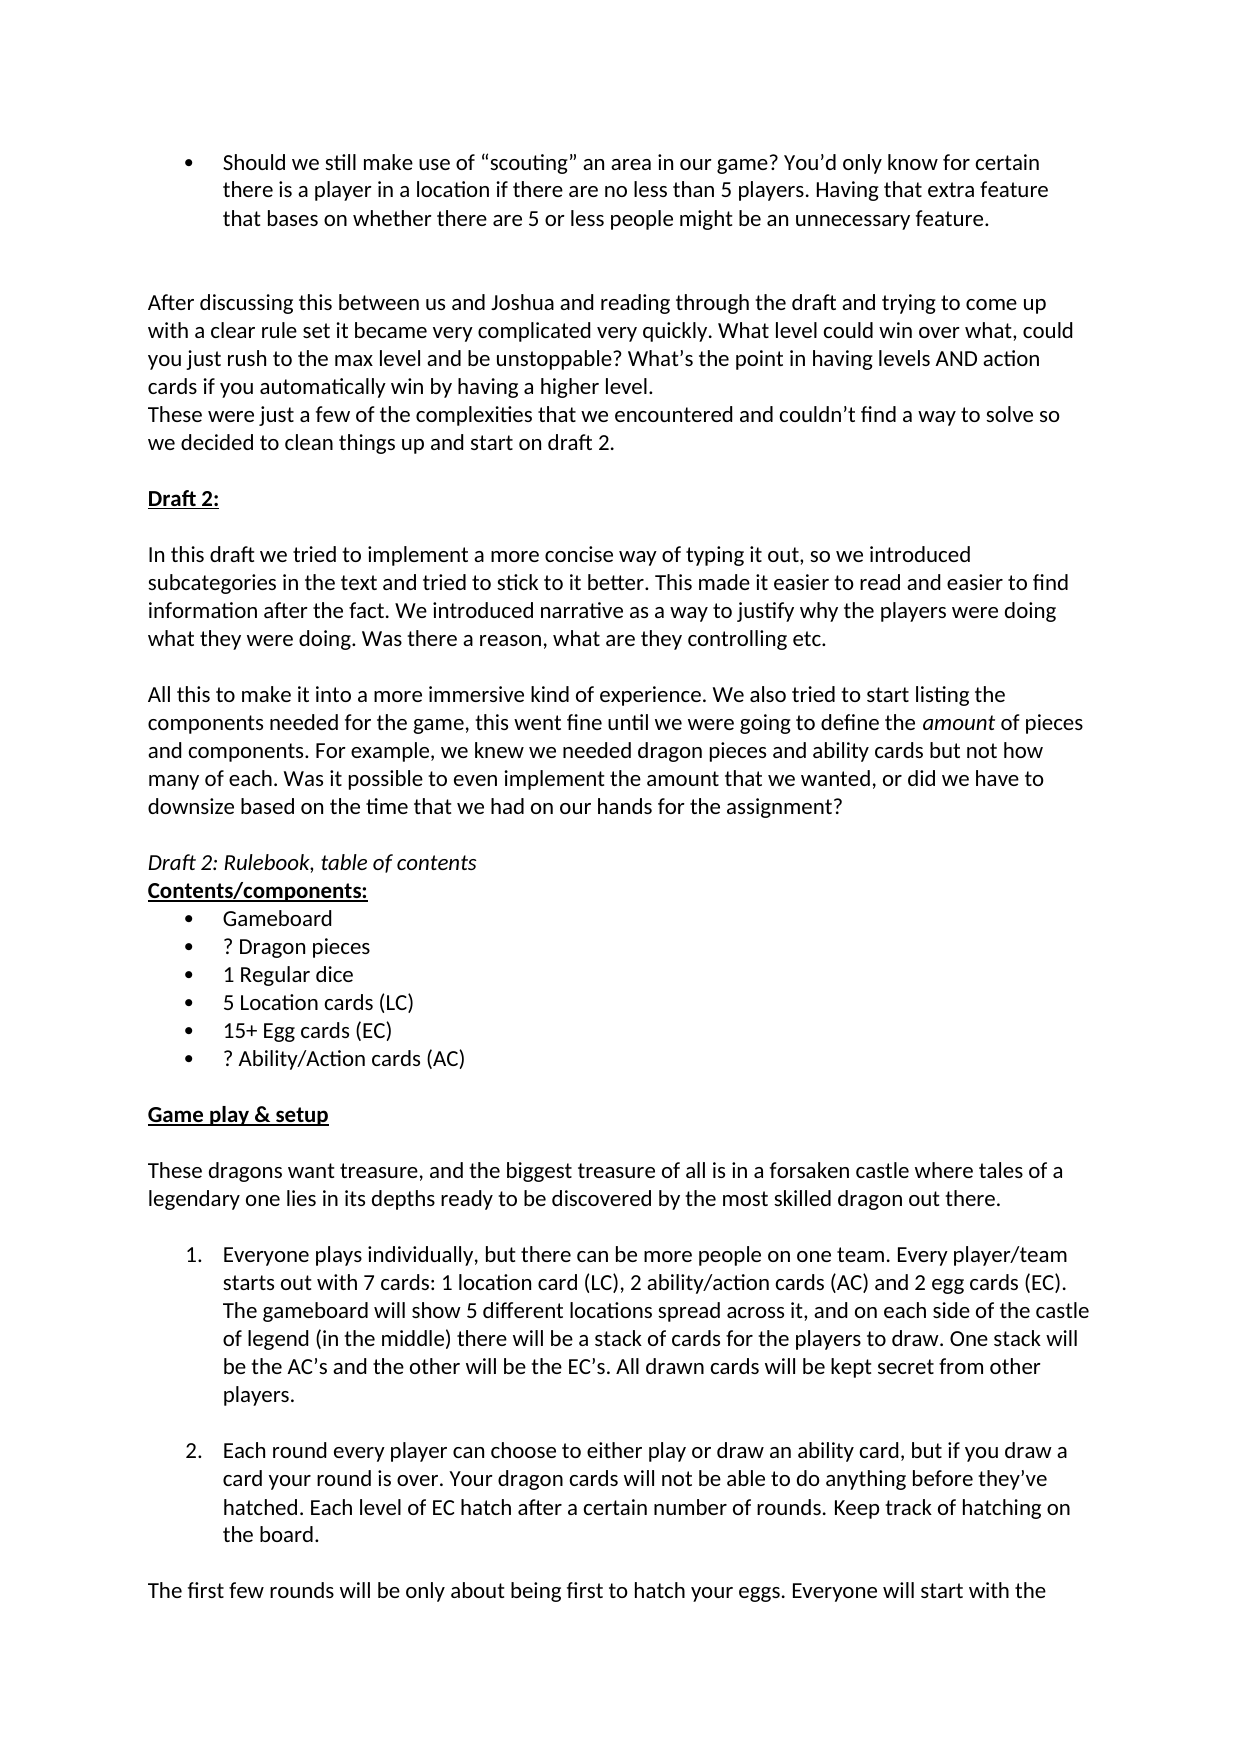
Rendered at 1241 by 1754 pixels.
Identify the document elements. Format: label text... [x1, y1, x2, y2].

list Everyone plays individually, but there can be more people on one team. Every player/team starts out with 7 cards: 1 location card (LC), 2 ability/action cards (AC) and 2 egg cards (EC). The gameboard will show 5 different locations spread across it, and on each side of the castle of legend (in the middle) there will be a stack of cards for the players to draw. One stack will be the AC’s and the other will be the EC’s. All drawn cards will be kept secret from other players. [185, 1240, 1093, 1408]
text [148, 1549, 1093, 1605]
list 1 Regular dice [185, 960, 1093, 988]
list ? Dragon pieces [185, 932, 1093, 960]
text Draft 2: Rulebook, table of contents [148, 848, 1093, 876]
list ? Ability/Action cards (AC) [185, 1044, 1093, 1072]
text These dragons want treasure, and the biggest treasure of all is in a forsaken castle where tales of a legendary one lies in its depths ready to be discovered by the most skilled dragon out there. [148, 1156, 1093, 1212]
text All this to make it into a more immersive kind of experience. We also tried to start listing the components needed for the game, this went fine until we were going to define the amount of pieces and components. For example, we knew we needed dragon pieces and ability cards but not how many of each. Was it possible to even implement the amount that we wanted, or did we have to downsize based on the time that we had on our hands for the assignment? [148, 680, 1093, 820]
list Gameboard [185, 904, 1093, 932]
text In this draft we tried to implement a more concise way of typing it out, so we introduced subcategories in the text and tried to stick to it better. This made it easier to read and easier to find information after the fact. We introduced narrative as a way to justify why the players were doing what they were doing. Was there a reason, what are they controlling etc. [148, 540, 1093, 652]
list Should we still make use of “scouting” an area in our game? You’d only know for certain there is a player in a location if there are no less than 5 players. Having that extra feature that bases on whether there are 5 or less people might be an unnecessary feature. [185, 148, 1093, 232]
text After discussing this between us and Joshua and reading through the draft and trying to come up with a clear rule set it became very complicated very quickly. What level could win over what, could you just rush to the max level and be unstoppable? What’s the point in having levels AND action cards if you automatically win by having a higher level. These were just a few of the complexities that we encountered and couldn’t find a way to solve so we decided to clean things up and start on draft 2. Draft 2: [148, 288, 1093, 512]
text Contents/components: [148, 876, 1093, 904]
list 5 Location cards (LC) [185, 988, 1093, 1016]
list Each round every player can choose to either play or draw an ability card, but if you draw a card your round is over. Your dragon cards will not be able to do anything before they’ve hatched. Each level of EC hatch after a certain number of rounds. Keep track of hatching on the board. [185, 1437, 1093, 1549]
text Game play & setup [148, 1100, 1093, 1128]
list 15+ Egg cards (EC) [185, 1016, 1093, 1044]
